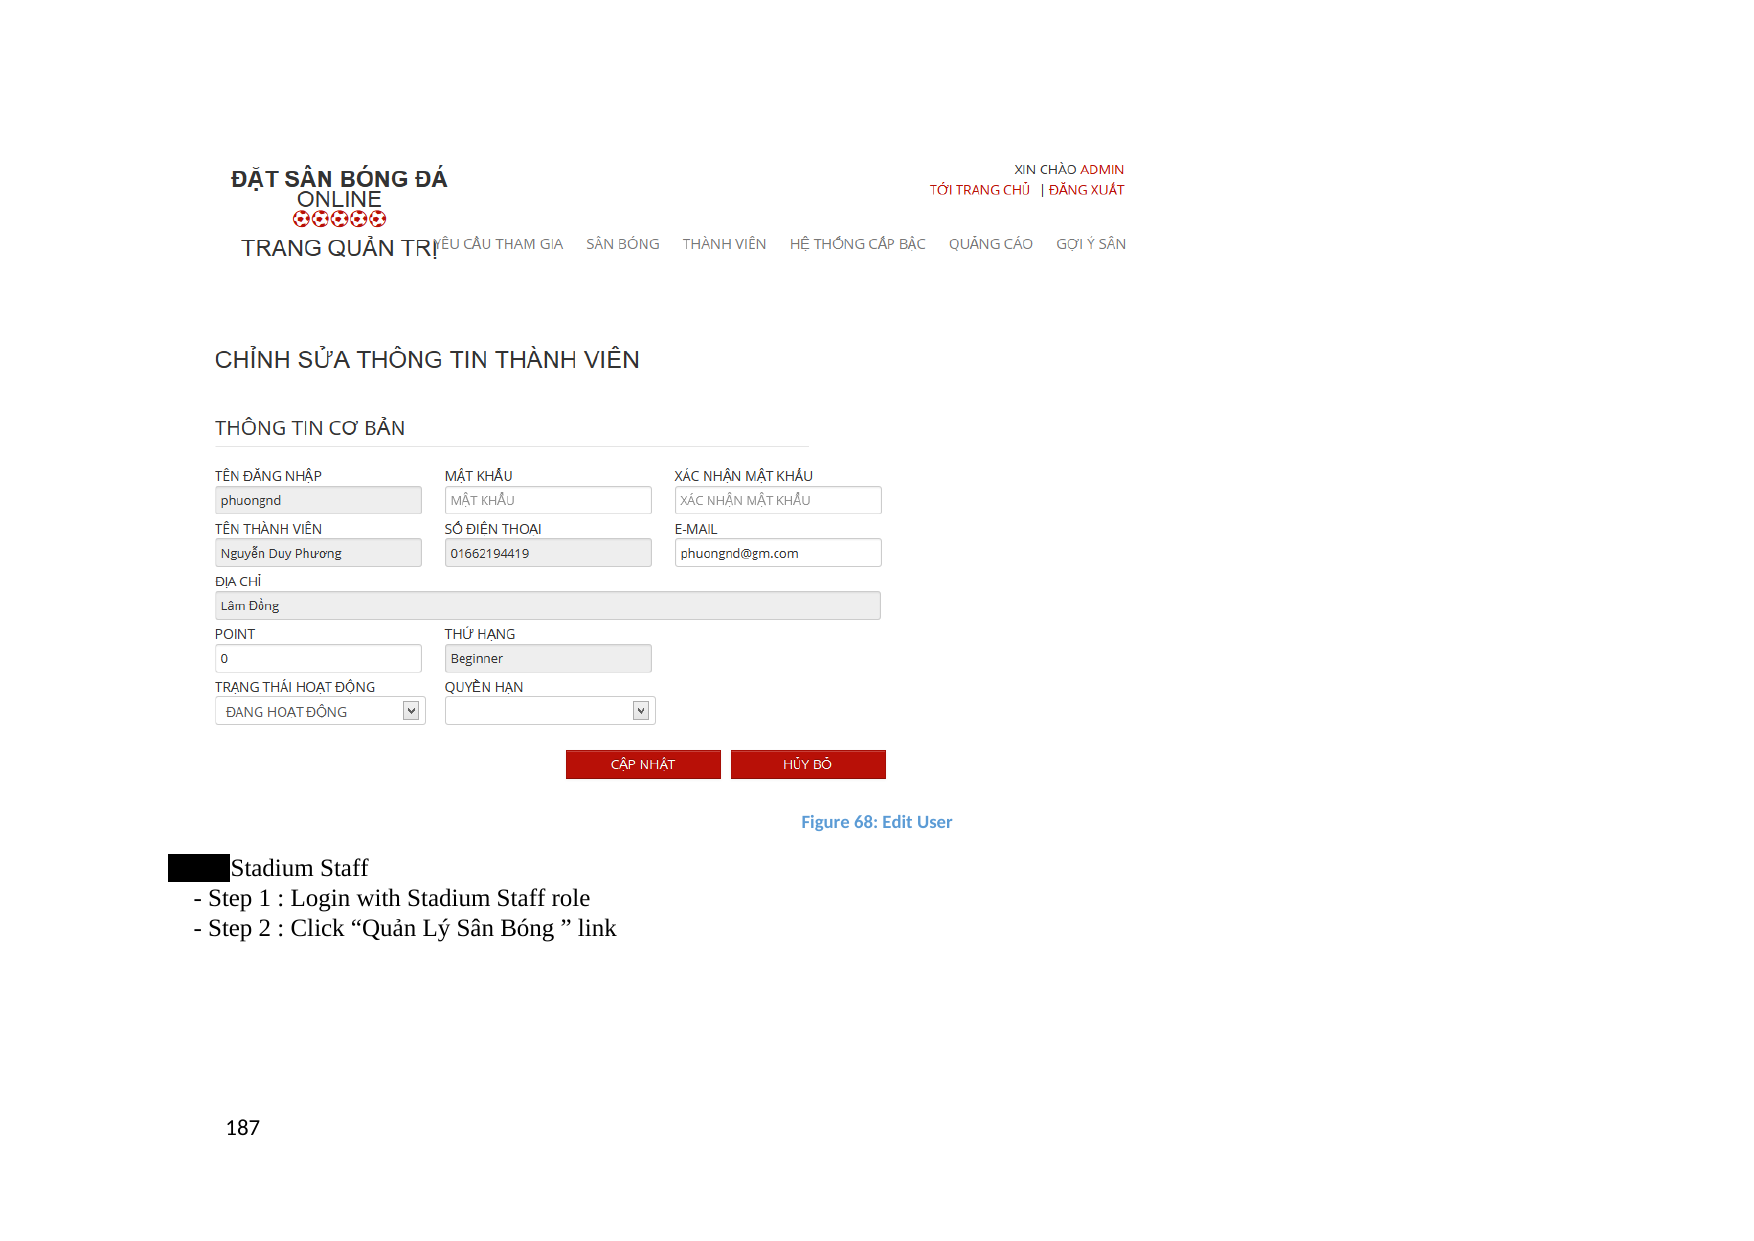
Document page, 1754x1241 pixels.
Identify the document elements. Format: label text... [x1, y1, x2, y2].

picture [193, 149, 1136, 809]
text - Step 1 : Login with Stadium Staff role [193, 883, 1604, 912]
subtitle Stadium Staff [168, 853, 1604, 882]
text Figure 68: Edit User [150, 810, 1604, 833]
text - Step 2 : Click “Quản Lý Sân Bóng ” link [193, 913, 1604, 942]
